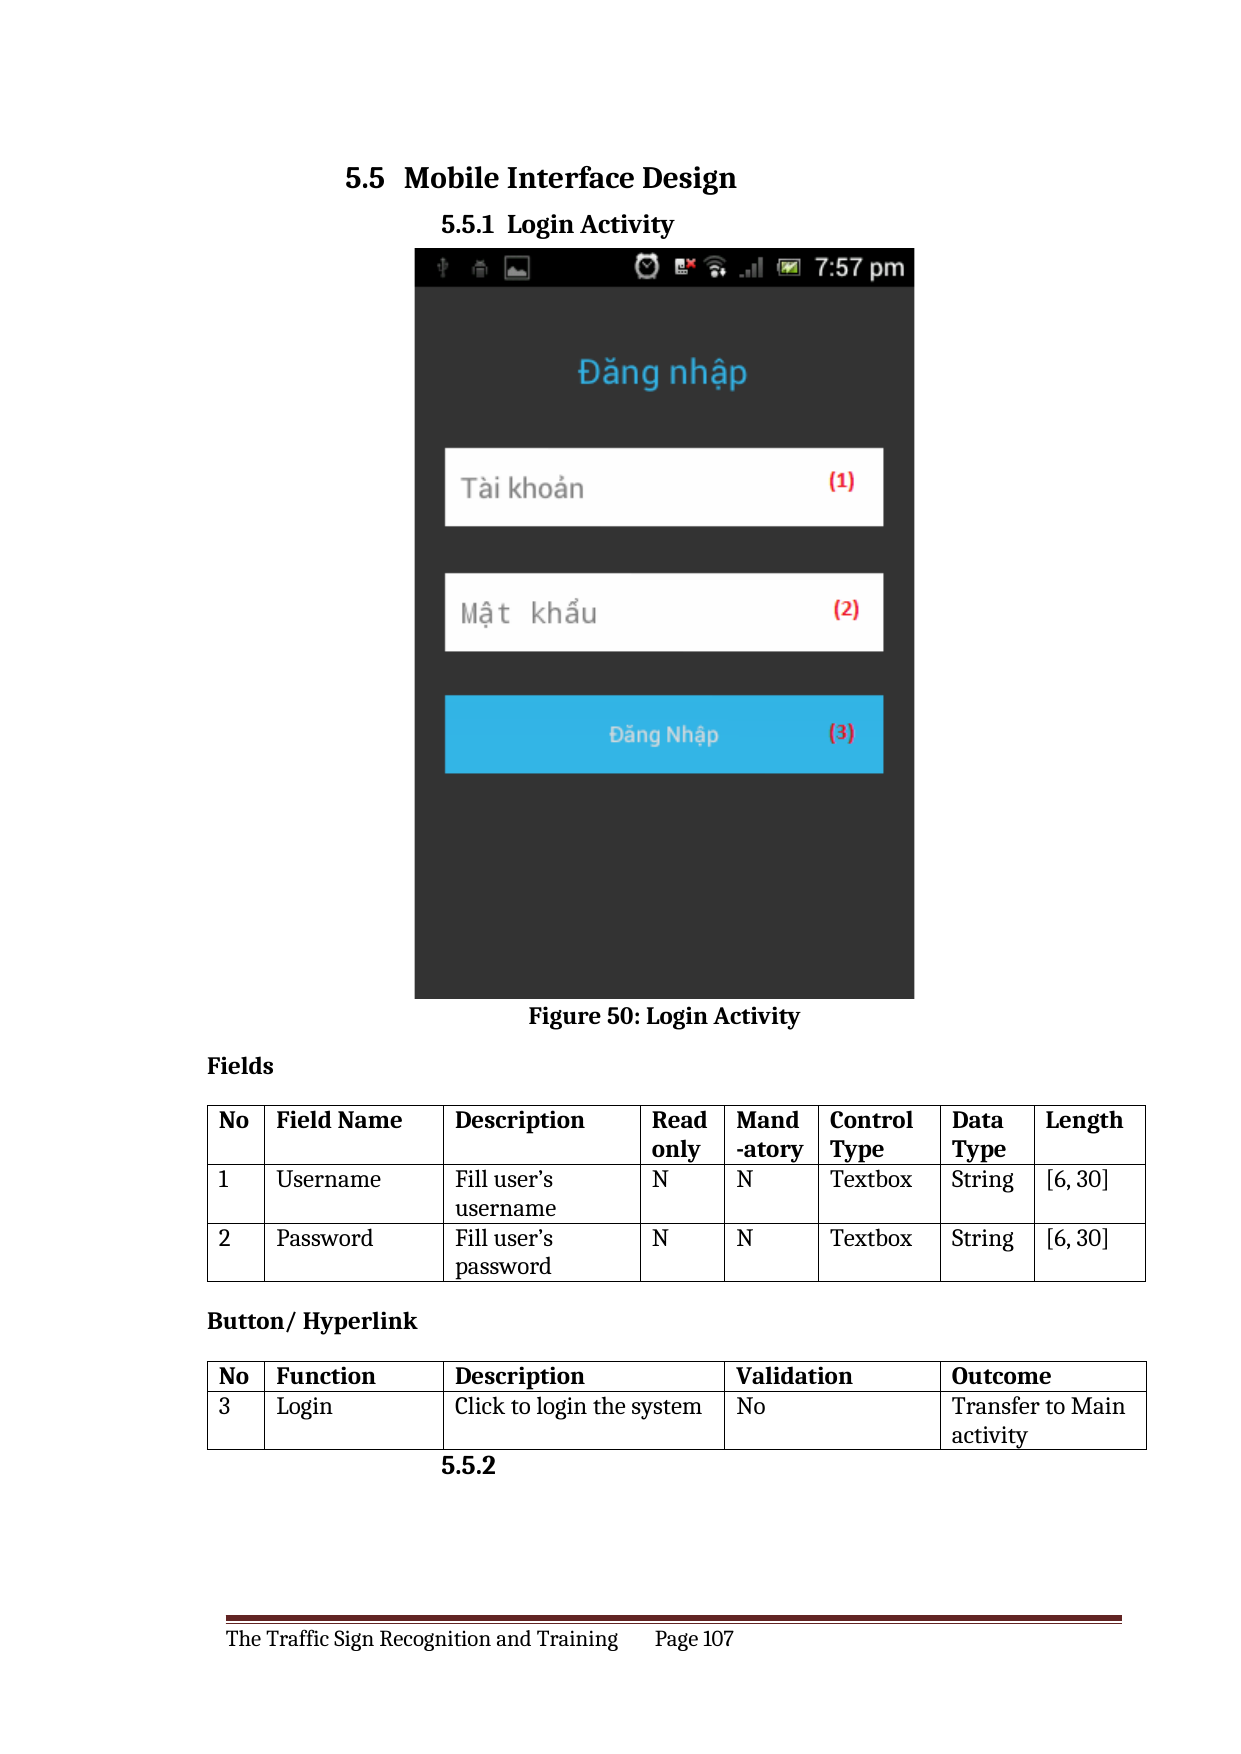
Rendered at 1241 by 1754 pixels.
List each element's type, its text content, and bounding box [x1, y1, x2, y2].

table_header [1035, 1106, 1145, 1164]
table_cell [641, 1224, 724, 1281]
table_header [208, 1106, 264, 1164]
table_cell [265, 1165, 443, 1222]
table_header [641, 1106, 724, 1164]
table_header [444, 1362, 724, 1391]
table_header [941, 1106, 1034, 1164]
subtitle Mobile Interface Design [385, 160, 1122, 196]
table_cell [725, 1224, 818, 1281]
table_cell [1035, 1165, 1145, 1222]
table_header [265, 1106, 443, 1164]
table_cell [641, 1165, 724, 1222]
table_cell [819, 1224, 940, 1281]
text Figure 50: Login Activity [207, 1002, 1122, 1031]
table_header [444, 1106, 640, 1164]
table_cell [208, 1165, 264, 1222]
text Button/ Hyperlink [207, 1307, 1122, 1336]
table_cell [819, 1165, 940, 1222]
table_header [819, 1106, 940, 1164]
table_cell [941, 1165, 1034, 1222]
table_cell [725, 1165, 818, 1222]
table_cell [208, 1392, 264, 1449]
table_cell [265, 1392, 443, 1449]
picture [414, 248, 915, 999]
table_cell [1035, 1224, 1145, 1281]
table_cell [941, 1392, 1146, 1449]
text Fields [207, 1052, 1122, 1080]
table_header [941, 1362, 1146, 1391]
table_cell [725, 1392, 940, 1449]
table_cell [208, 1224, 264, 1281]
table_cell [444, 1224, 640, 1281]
subtitle Login Activity [441, 209, 1122, 240]
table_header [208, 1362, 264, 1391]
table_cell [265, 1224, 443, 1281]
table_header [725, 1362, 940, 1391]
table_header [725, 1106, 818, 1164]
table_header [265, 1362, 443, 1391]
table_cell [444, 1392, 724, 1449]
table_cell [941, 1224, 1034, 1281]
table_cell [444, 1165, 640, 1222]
